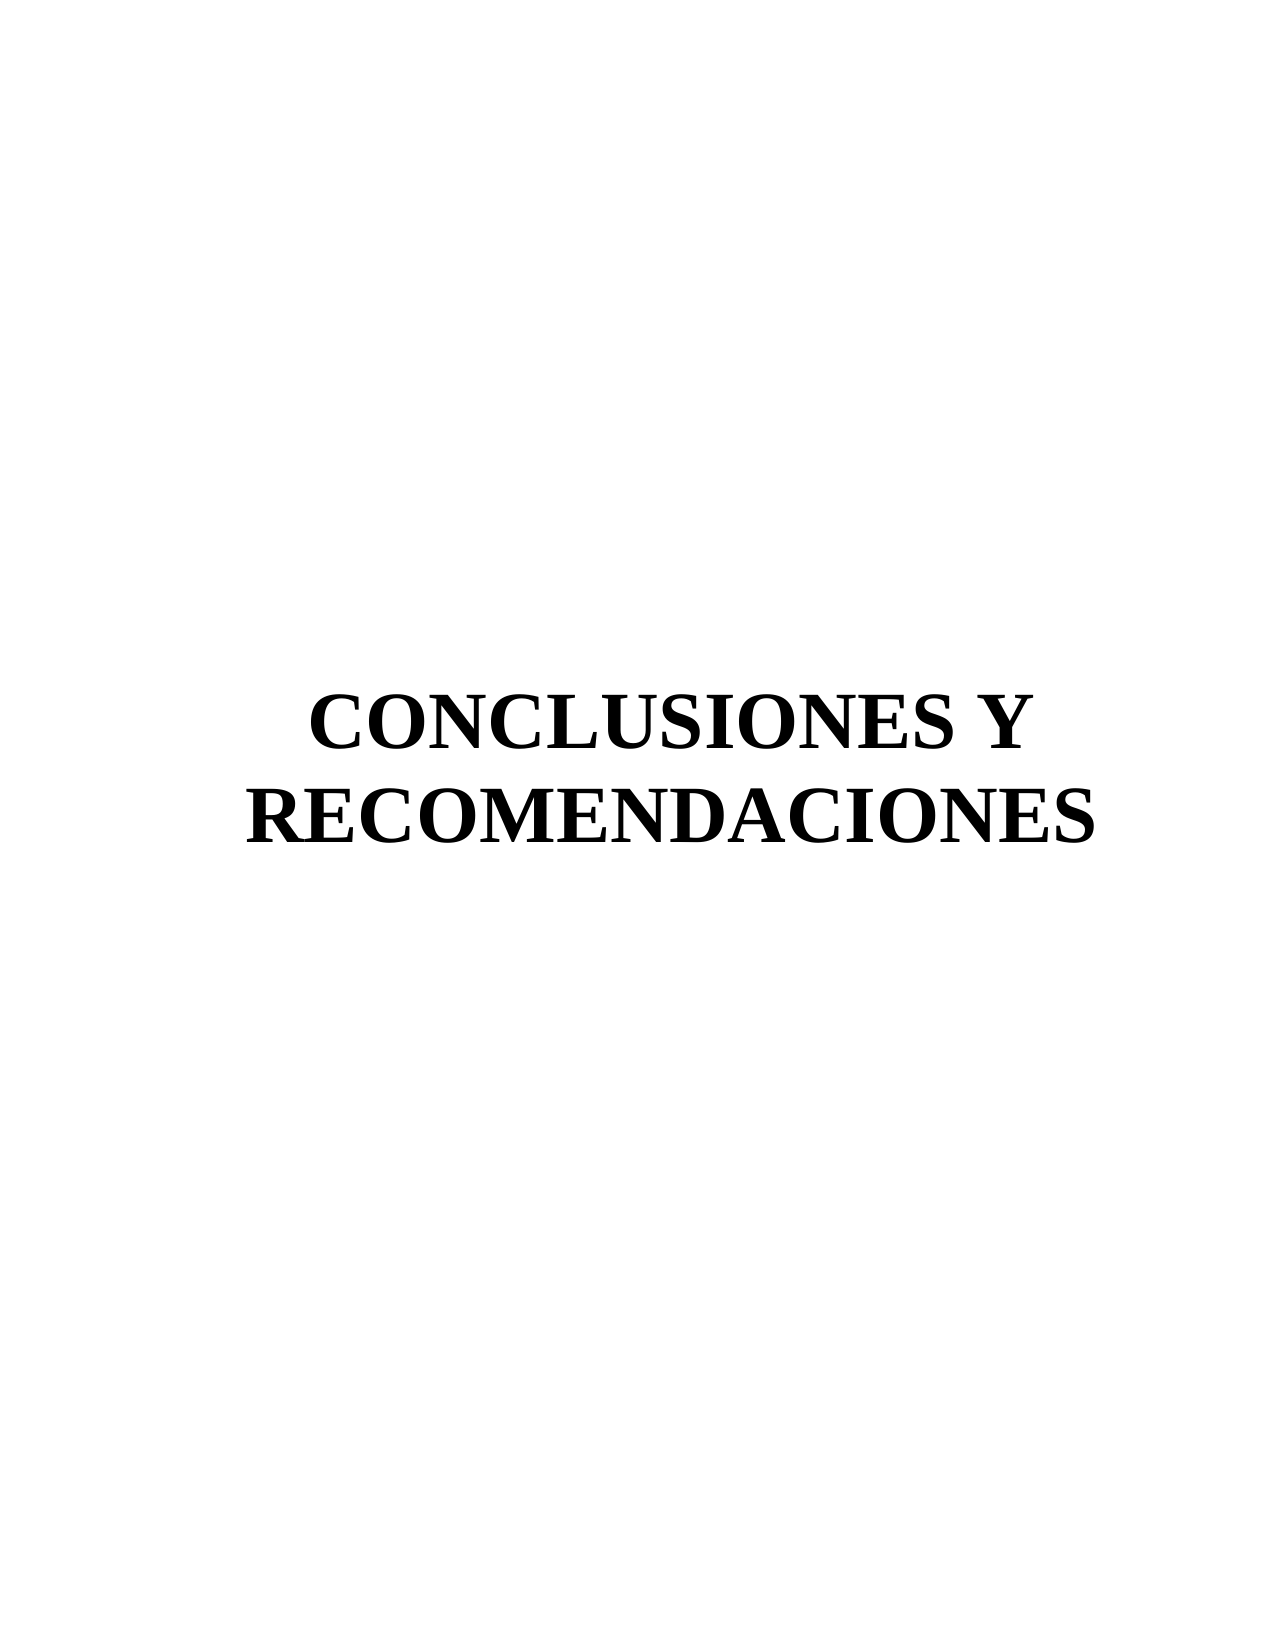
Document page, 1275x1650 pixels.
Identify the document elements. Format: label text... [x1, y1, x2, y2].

text CONCLUSIONES Y RECOMENDACIONES [215, 673, 1128, 860]
